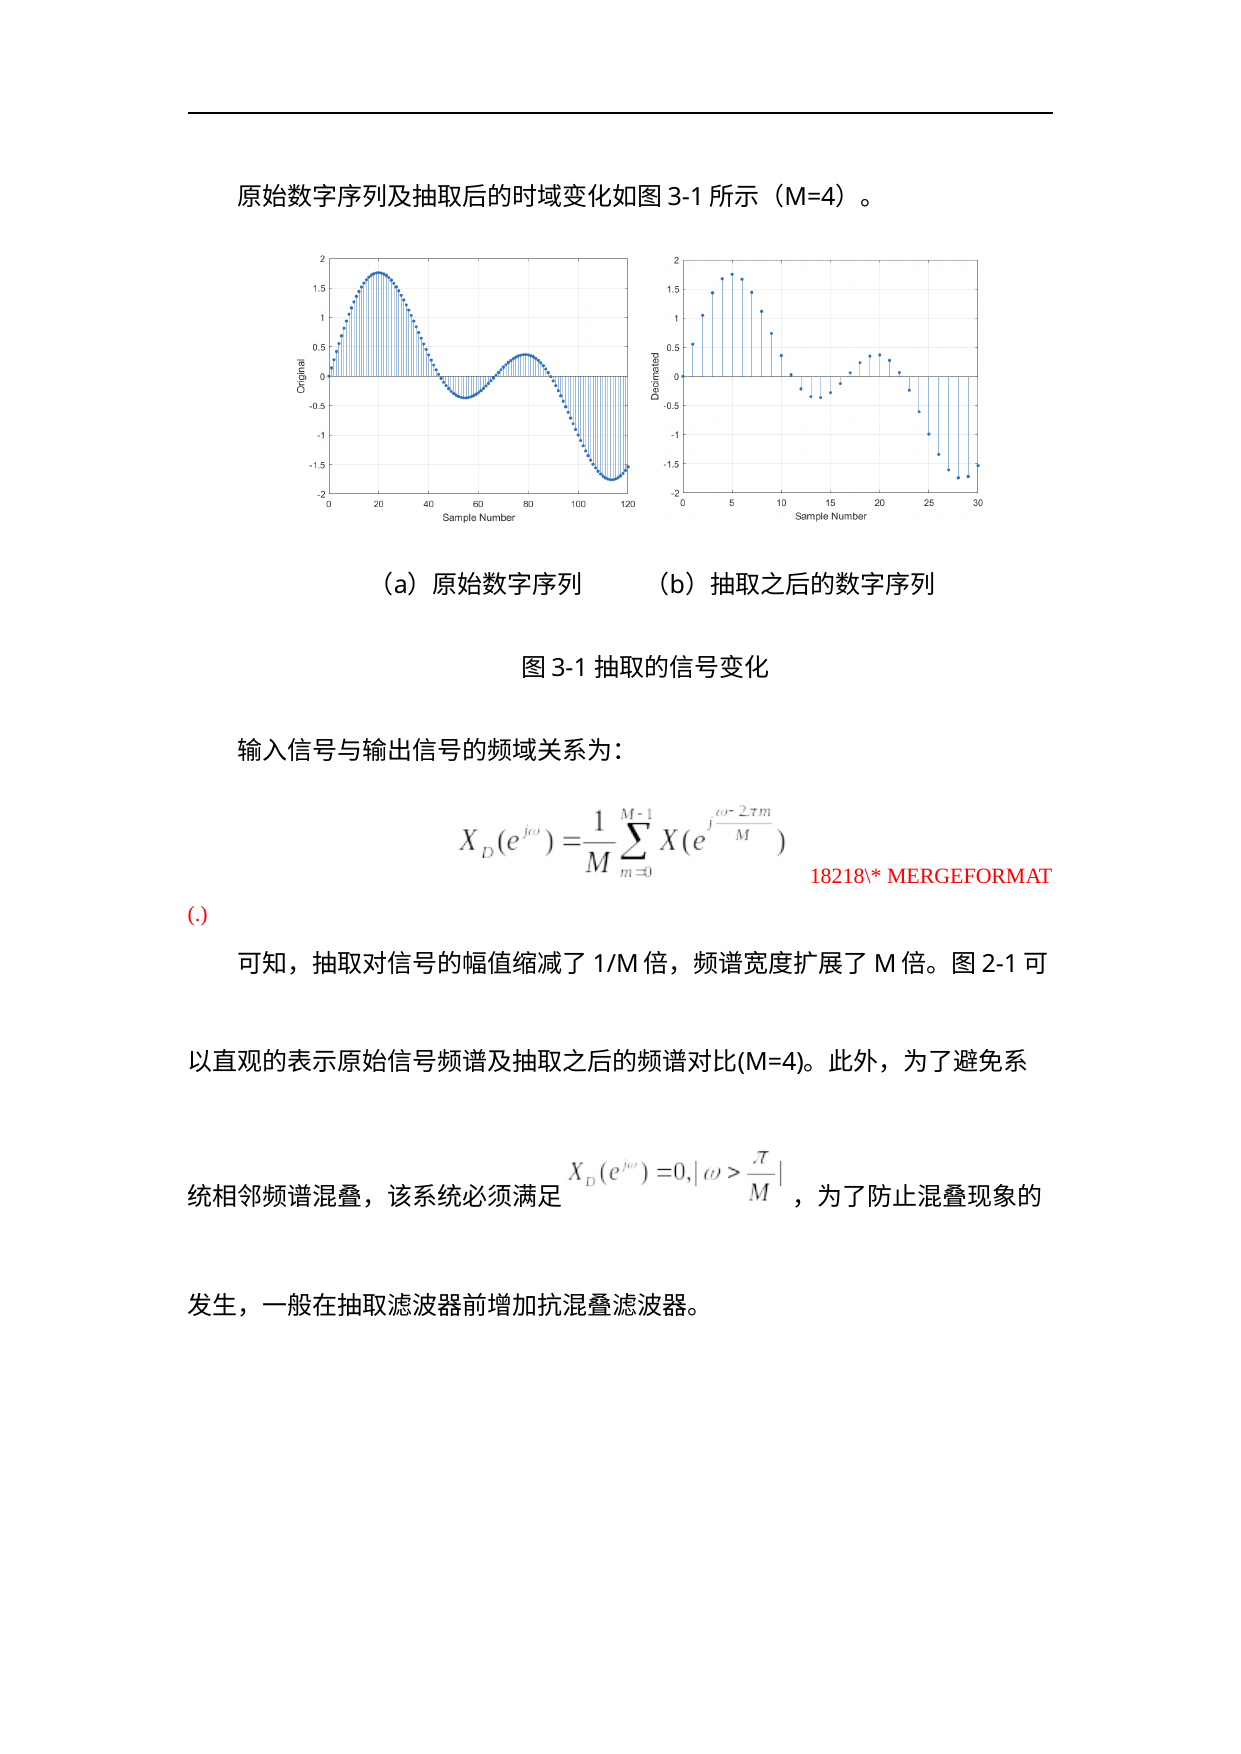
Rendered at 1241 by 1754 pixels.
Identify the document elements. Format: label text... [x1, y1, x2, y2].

text 可知，抽取对信号的幅值缩减了1/M倍，频谱宽度扩展了M倍。图2-1可以直观的表示原始信号频谱及抽取之后的频谱对比(M=4)。此外，为了避免系统相邻频谱混叠，该系统必须满足 ，为了防止混叠现象的发生，一般在抽取滤波器前增加抗混叠滤波器。 [187, 929, 1053, 1336]
text 原始数字序列及抽取后的时域变化如图3-1所示（M=4）。 [187, 162, 1053, 227]
text 输入信号与输出信号的频域关系为： [187, 716, 1053, 781]
text 图3-1 抽取的信号变化 [187, 633, 1053, 698]
picture [293, 245, 990, 523]
text （a）原始数字序列 （b）抽取之后的数字序列 [187, 550, 1053, 615]
